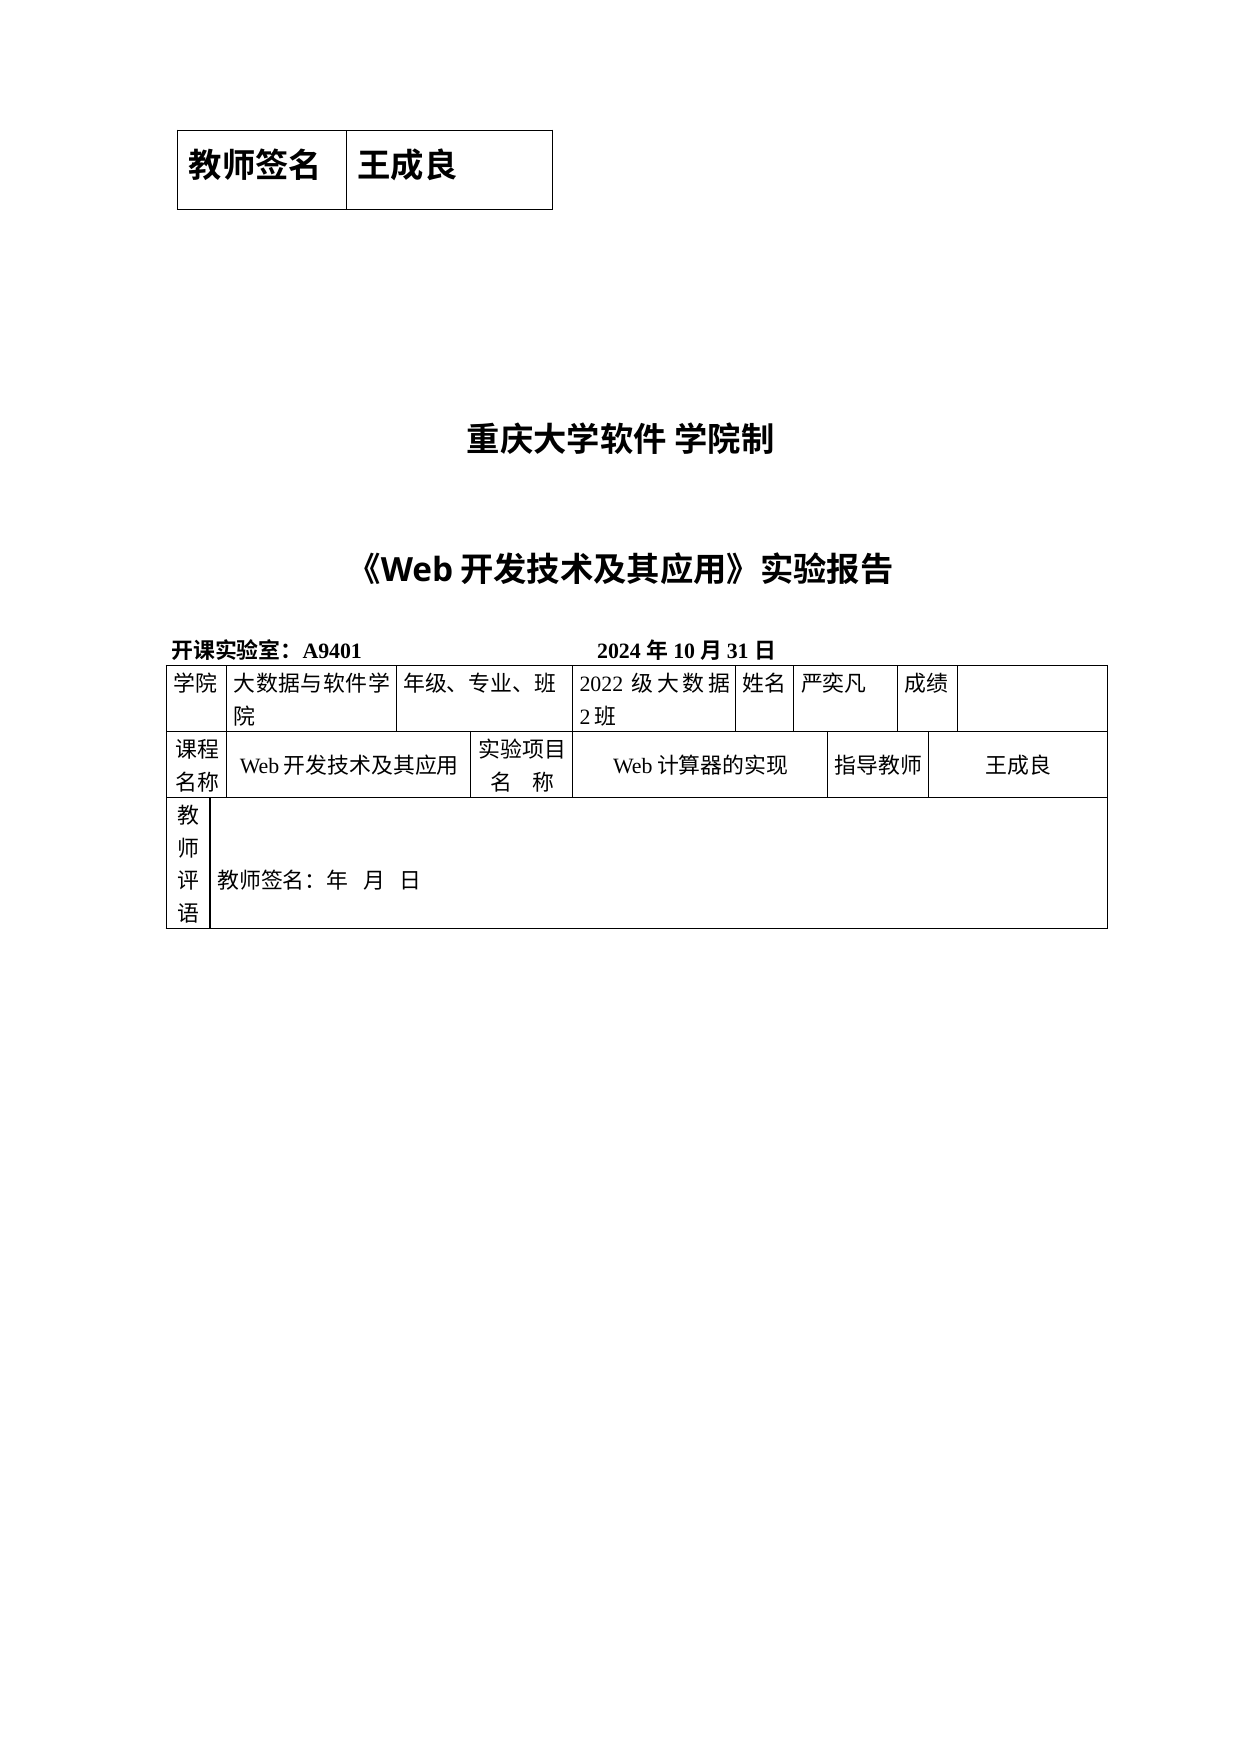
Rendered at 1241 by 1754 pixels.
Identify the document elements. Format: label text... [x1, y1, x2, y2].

table_header 学院 [167, 666, 226, 731]
table_cell 教师签名：年 月 日 [211, 798, 1107, 928]
table_header 姓名 [736, 666, 793, 731]
table_cell 王成良 [347, 131, 552, 209]
text 重庆大学软件 学院制 [165, 405, 1075, 470]
table_cell 指导教师 [828, 732, 928, 797]
text 《Web开发技术及其应用》实验报告 [165, 535, 1075, 600]
table_cell 课程 名称 [167, 732, 226, 797]
text 开课实验室：A9401 2024 年 10 月31 日 [165, 632, 1075, 665]
table_cell 教师评语 [167, 798, 209, 928]
table_cell 教师签名 [178, 131, 346, 209]
table_header 年级、专业、班 [397, 666, 572, 731]
table_cell Web开发技术及其应用 [227, 732, 470, 797]
table_header 严奕凡 [794, 666, 897, 731]
table_header 成绩 [898, 666, 957, 731]
table_cell Web计算器的实现 [573, 732, 827, 797]
table_cell 实验项目 名 称 [471, 732, 572, 797]
table_header 2022级大数据2班 [573, 666, 735, 731]
table_cell 王成良 [929, 732, 1107, 797]
table_header 大数据与软件学院 [227, 666, 396, 731]
table_header [958, 666, 1107, 731]
